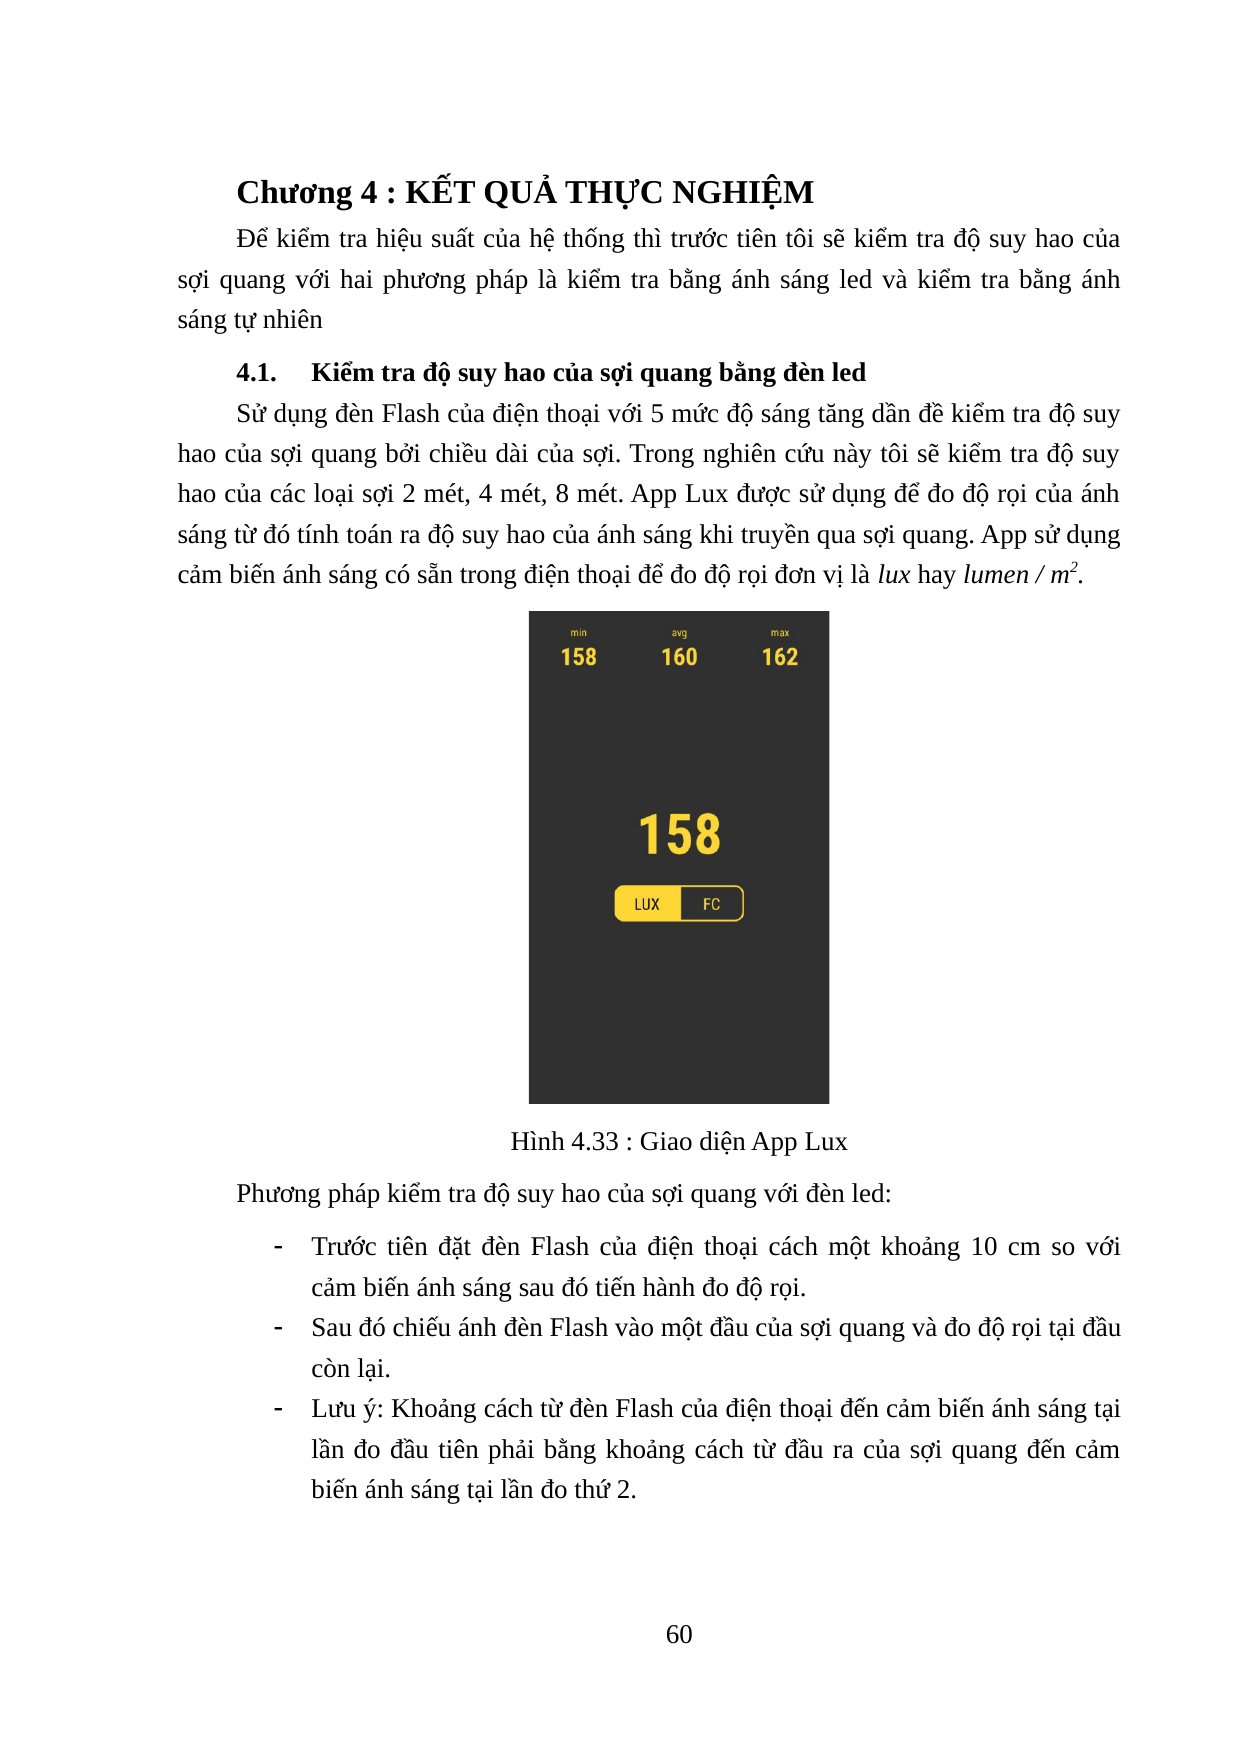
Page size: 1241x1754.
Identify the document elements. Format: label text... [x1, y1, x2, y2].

list Sau đó chiếu ánh đèn Flash vào một đầu của sợi quang và đo độ rọi tại đầu còn lại. [274, 1311, 1122, 1383]
text Phương pháp kiểm tra độ suy hao của sợi quang với đèn led: [177, 1177, 1122, 1209]
list Lưu ý: Khoảng cách từ đèn Flash của điện thoại đến cảm biến ánh sáng tại lần đo đầu tiên phải bằng khoảng cách từ đầu ra của sợi quang đến cảm biến ánh sáng tại lần đo thứ 2. [274, 1392, 1122, 1504]
picture [528, 611, 830, 1104]
subtitle Chương 4 : KẾT QUẢ THỰC NGHIỆM [177, 173, 1122, 211]
subtitle Kiểm tra độ suy hao của sợi quang bằng đèn led [236, 356, 1122, 387]
list Trước tiên đặt đèn Flash của điện thoại cách một khoảng 10 cm so với cảm biến ánh sáng sau đó tiến hành đo độ rọi. [274, 1230, 1122, 1302]
text Để kiểm tra hiệu suất của hệ thống thì trước tiên tôi sẽ kiểm tra độ suy hao của sợi quang với hai phương pháp là kiểm tra bằng ánh sáng led và kiểm tra bằng ánh sáng tự nhiên [177, 222, 1122, 334]
text Sử dụng đèn Flash của điện thoại với 5 mức độ sáng tăng dần đề kiểm tra độ suy hao của sợi quang bởi chiều dài của sợi. Trong nghiên cứu này tôi sẽ kiểm tra độ suy hao của các loại sợi 2 mét, 4 mét, 8 mét. App Lux được sử dụng để đo độ rọi của ánh sáng từ đó tính toán ra độ suy hao của ánh sáng khi truyền qua sợi quang. App sử dụng cảm biến ánh sáng có sẵn trong điện thoại để đo độ rọi đơn vị là lux hay lumen / m2. [177, 397, 1122, 589]
